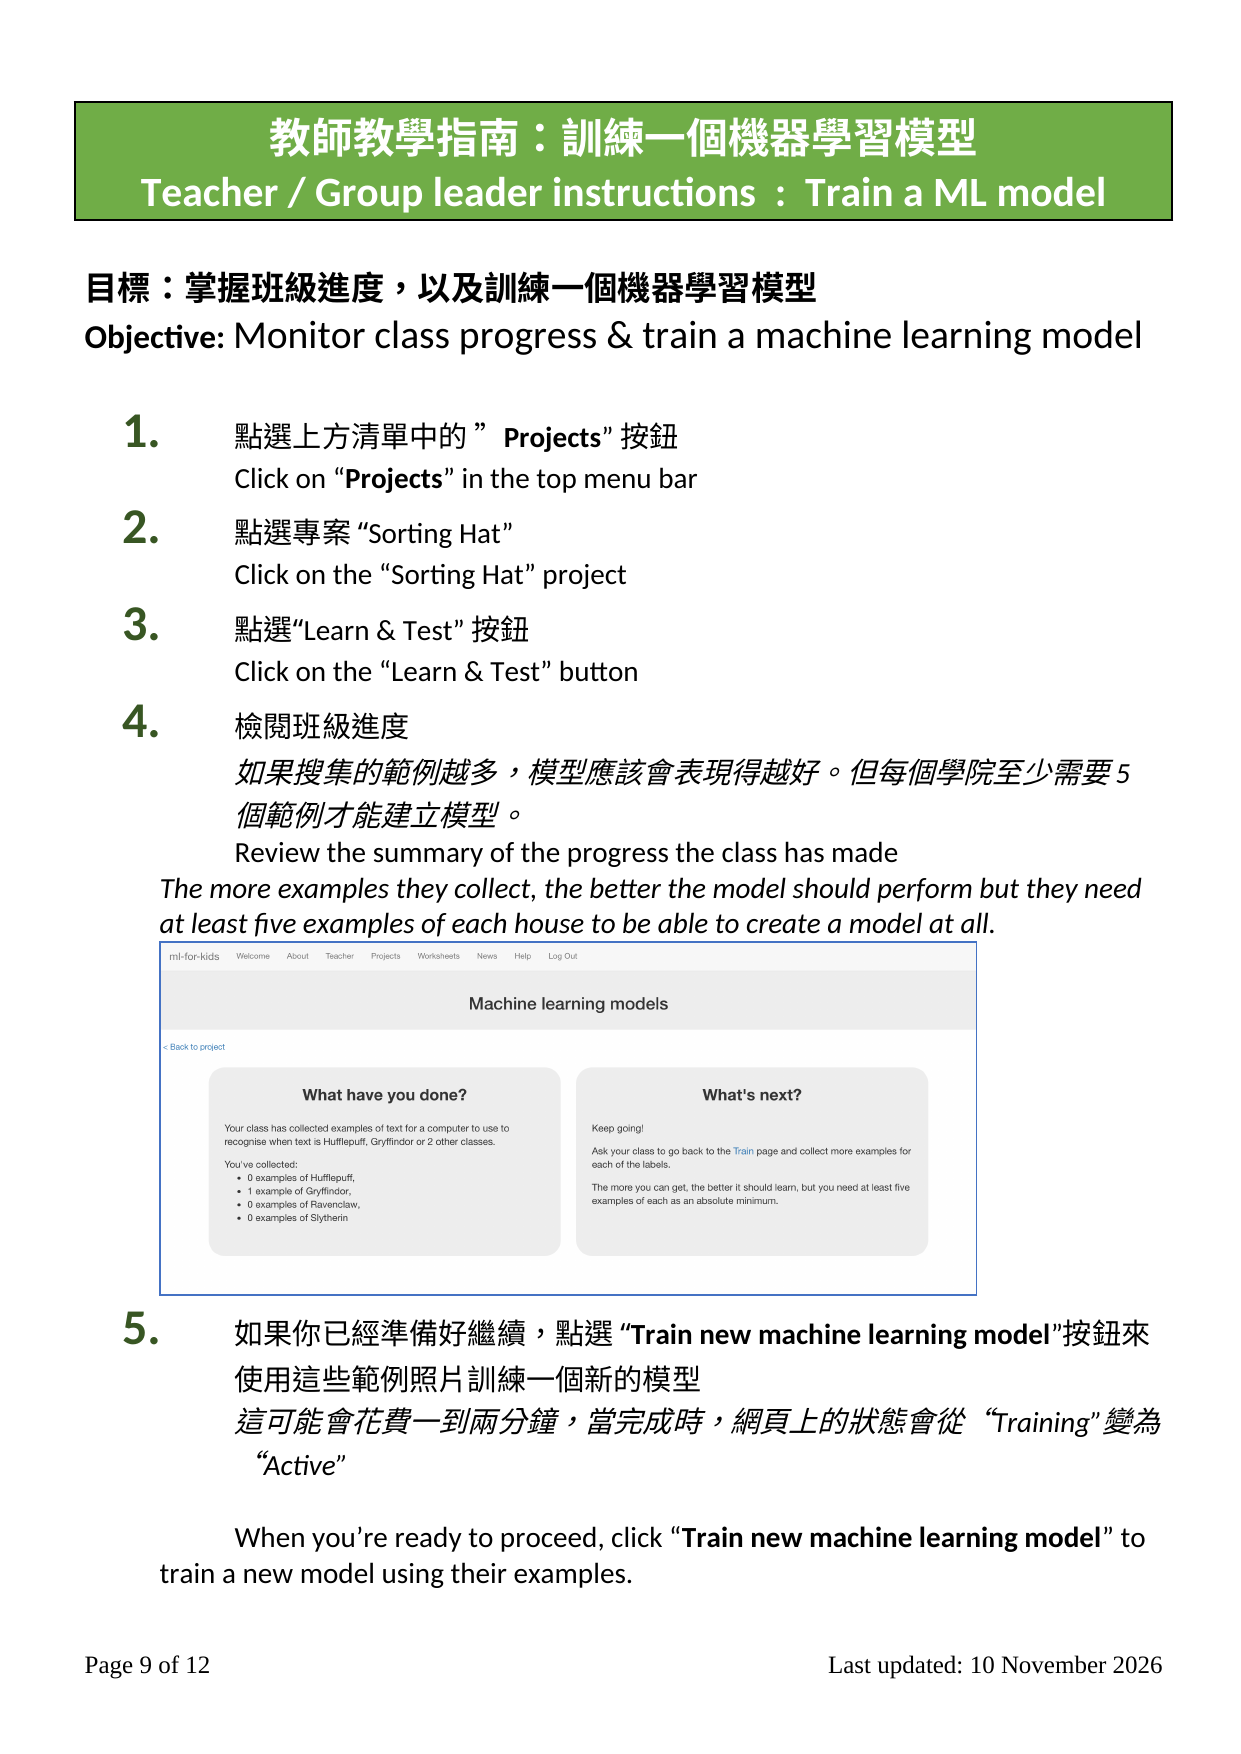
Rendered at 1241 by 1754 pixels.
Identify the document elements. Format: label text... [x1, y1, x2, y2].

list 使用這些範例照片訓練一個新的模型 [159, 1357, 1163, 1399]
list Click on “Projects” in the top menu bar [159, 460, 1163, 495]
picture [161, 943, 976, 1294]
list 如果搜集的範例越多，模型應該會表現得越好。但每個學院至少需要5個範例才能建立模型。 [234, 750, 1163, 834]
list Click on the “Sorting Hat” project [159, 556, 1163, 592]
list 點選專案 “Sorting Hat” [122, 495, 1163, 556]
text Objective: Monitor class progress & train a machine learning model [84, 310, 1163, 358]
text 教師教學指南：訓練一個機器學習模型 [76, 103, 1171, 162]
list 點選上方清單中的 ”Projects” 按鈕 [122, 399, 1163, 460]
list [159, 1519, 1163, 1590]
list Click on the “Learn & Test” button [159, 653, 1163, 689]
list 檢閱班級進度 [122, 689, 1163, 750]
list 點選“Learn & Test” 按鈕 [122, 592, 1163, 653]
list 這可能會花費一到兩分鐘，當完成時，網頁上的狀態會從“Training”變為“Active” [234, 1399, 1163, 1483]
text 目標：掌握班級進度，以及訓練一個機器學習模型 [84, 261, 1163, 310]
list 如果你已經準備好繼續，點選 “Train new machine learning model”按鈕來 [122, 1296, 1163, 1357]
text Teacher / Group leader instructions : Train a ML model [76, 162, 1171, 219]
